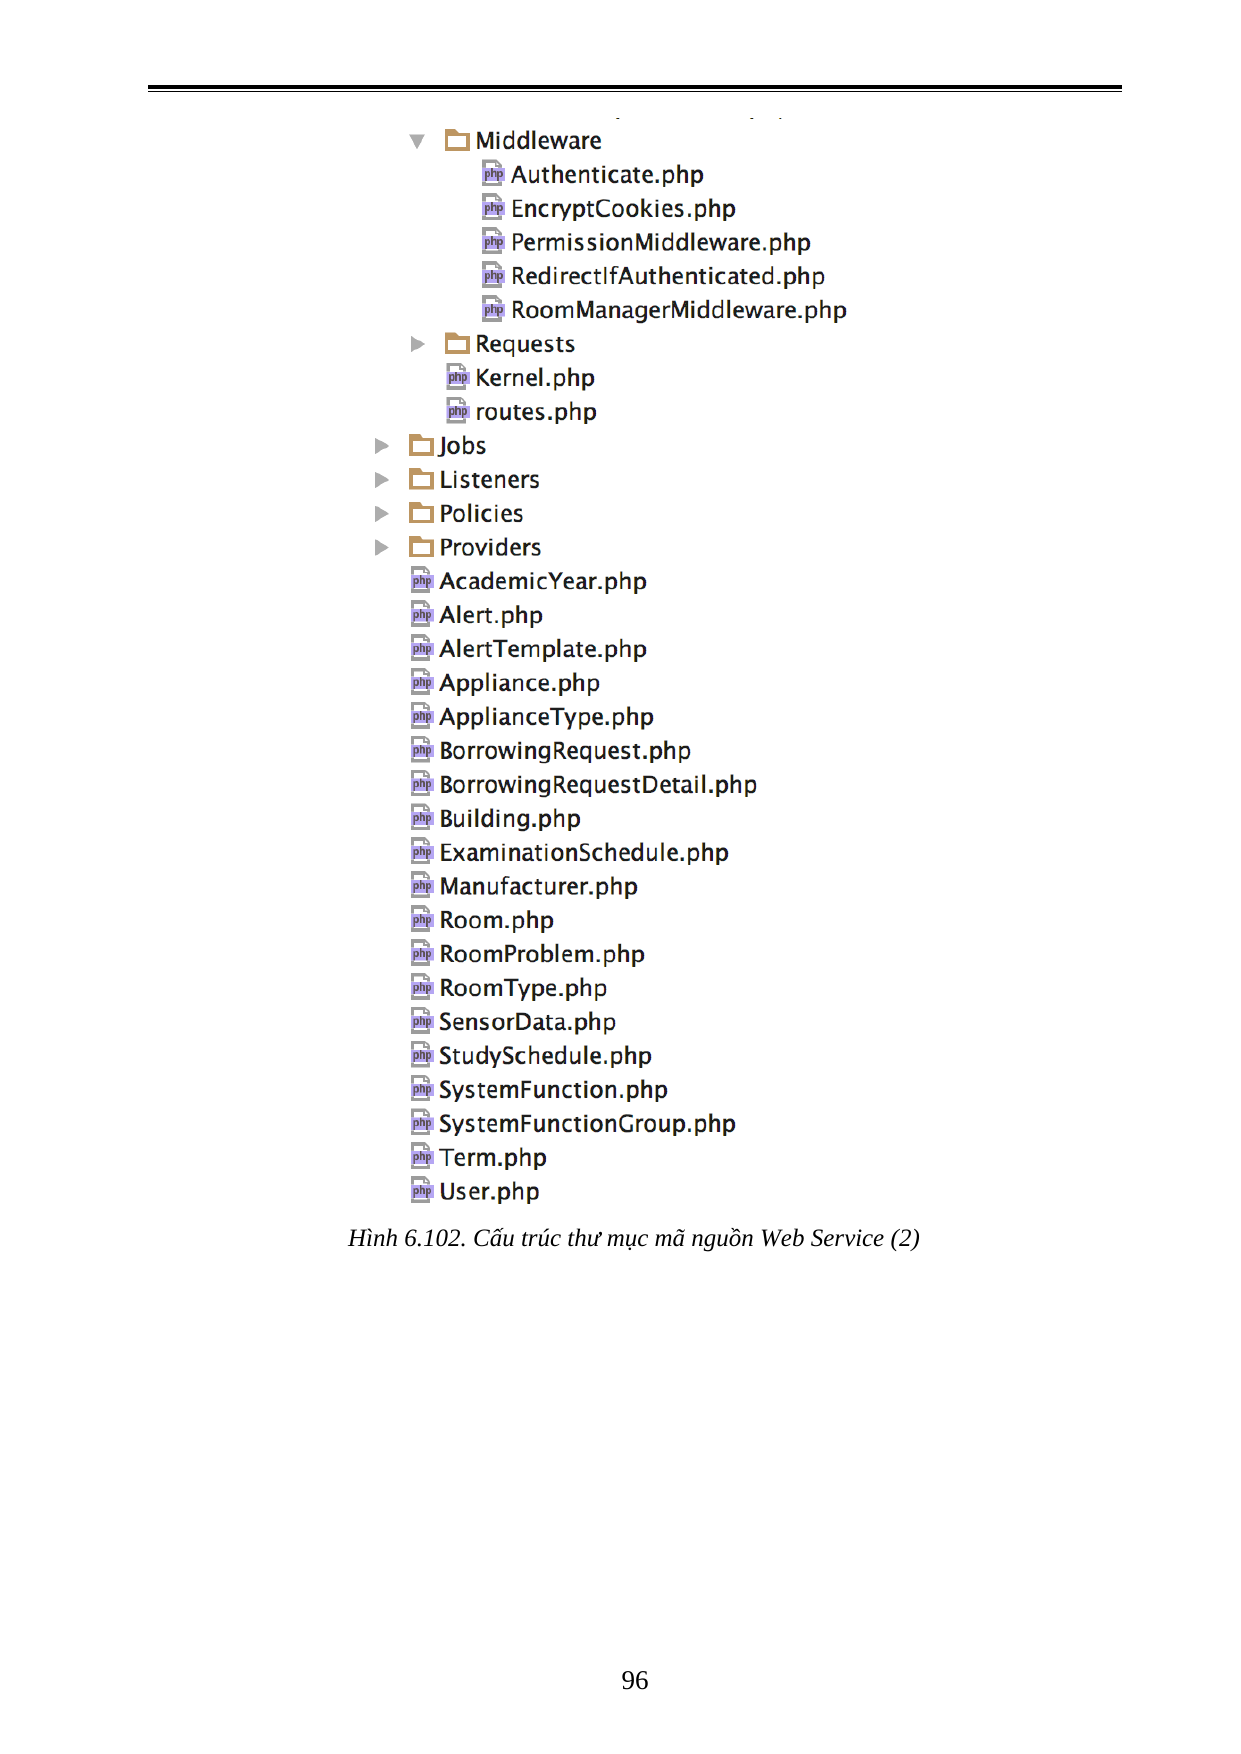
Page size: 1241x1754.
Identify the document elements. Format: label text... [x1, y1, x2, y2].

picture [297, 118, 973, 1208]
